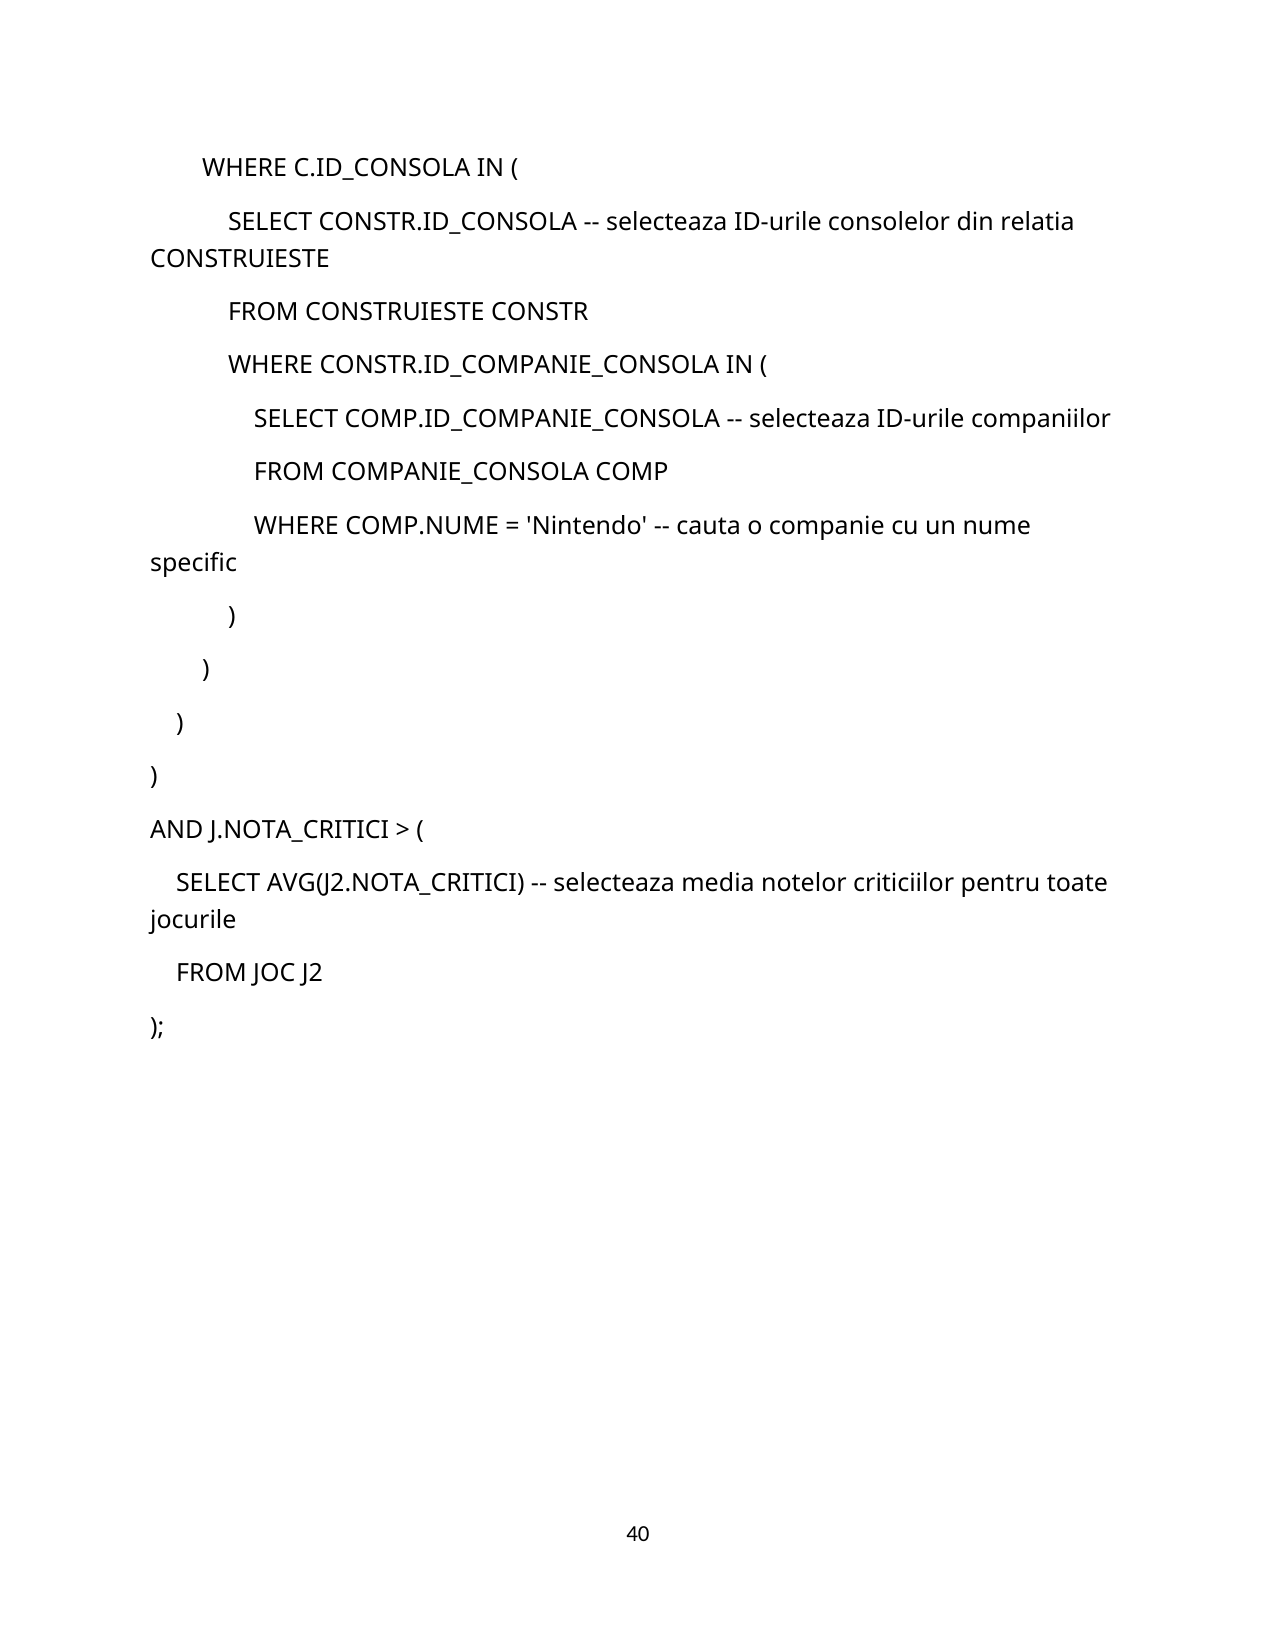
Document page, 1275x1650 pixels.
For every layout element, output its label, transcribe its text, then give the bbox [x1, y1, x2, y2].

text ) [150, 598, 1125, 632]
text FROM JOC J2 [150, 955, 1125, 989]
text ) [150, 651, 1125, 685]
text FROM COMPANIE_CONSOLA COMP [150, 454, 1125, 488]
text AND J.NOTA_CRITICI > ( [150, 811, 1125, 845]
text WHERE CONSTR.ID_COMPANIE_CONSOLA IN ( [150, 347, 1125, 381]
text SELECT COMP.ID_COMPANIE_CONSOLA -- selecteaza ID-urile companiilor [150, 401, 1125, 434]
text WHERE COMP.NUME = 'Nintendo' -- cauta o companie cu un nume specific [150, 507, 1125, 578]
text ) [150, 704, 1125, 738]
text SELECT AVG(J2.NOTA_CRITICI) -- selecteaza media notelor criticiilor pentru toate jocurile [150, 865, 1125, 936]
text FROM CONSTRUIESTE CONSTR [150, 294, 1125, 328]
text ) [150, 758, 1125, 792]
text SELECT CONSTR.ID_CONSOLA -- selecteaza ID-urile consolelor din relatia CONSTRUIESTE [150, 203, 1125, 274]
text WHERE C.ID_CONSOLA IN ( [150, 150, 1125, 184]
text ); [150, 1008, 1125, 1042]
